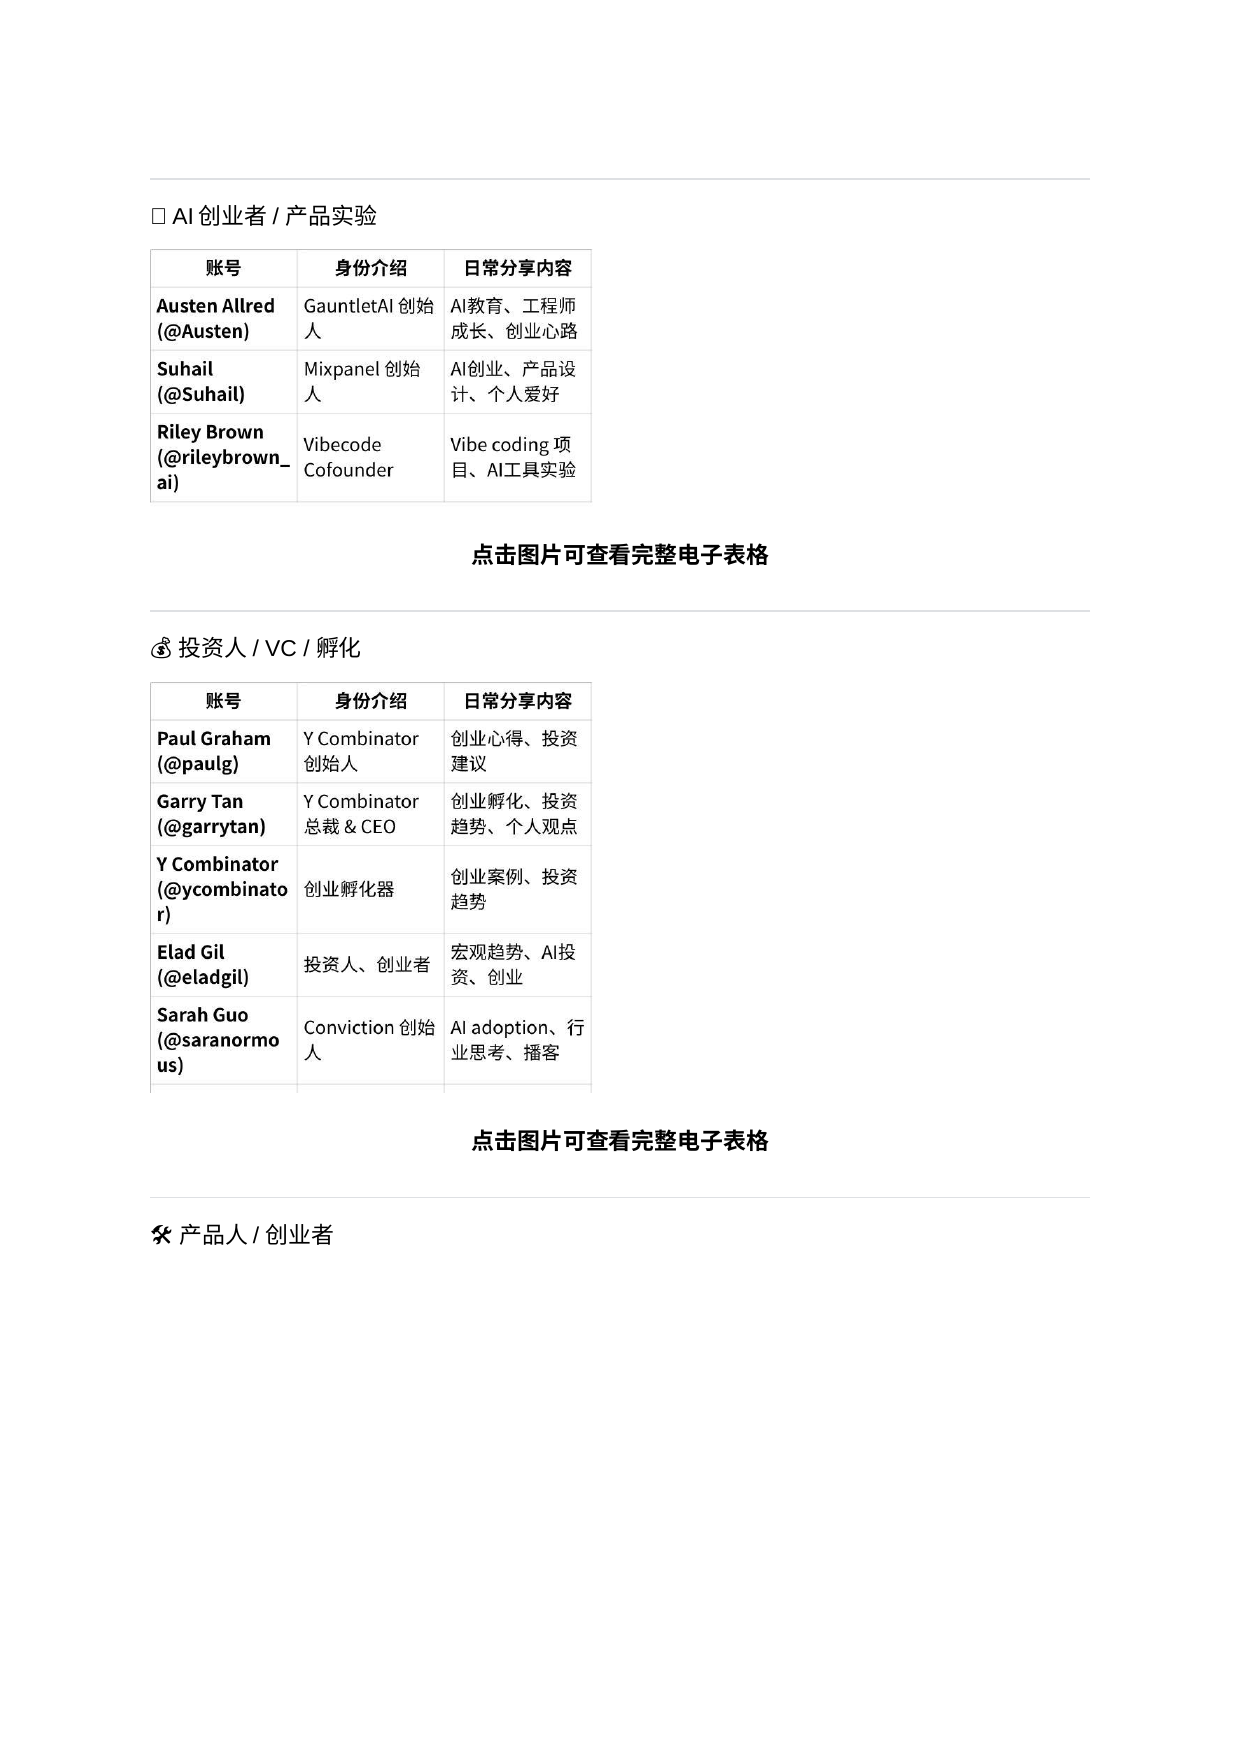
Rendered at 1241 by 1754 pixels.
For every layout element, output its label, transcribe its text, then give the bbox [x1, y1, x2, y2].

text 💰 投资人 / VC / 孵化 [150, 630, 1090, 663]
text 点击图片可查看完整电子表格 [150, 1123, 1090, 1156]
text 🚀 AI创业者 / 产品实验 [150, 198, 1090, 231]
picture [150, 249, 1013, 507]
text 🛠️ 产品人 / 创业者 [150, 1217, 1090, 1250]
text 点击图片可查看完整电子表格 [150, 537, 1090, 570]
picture [150, 682, 1013, 1093]
